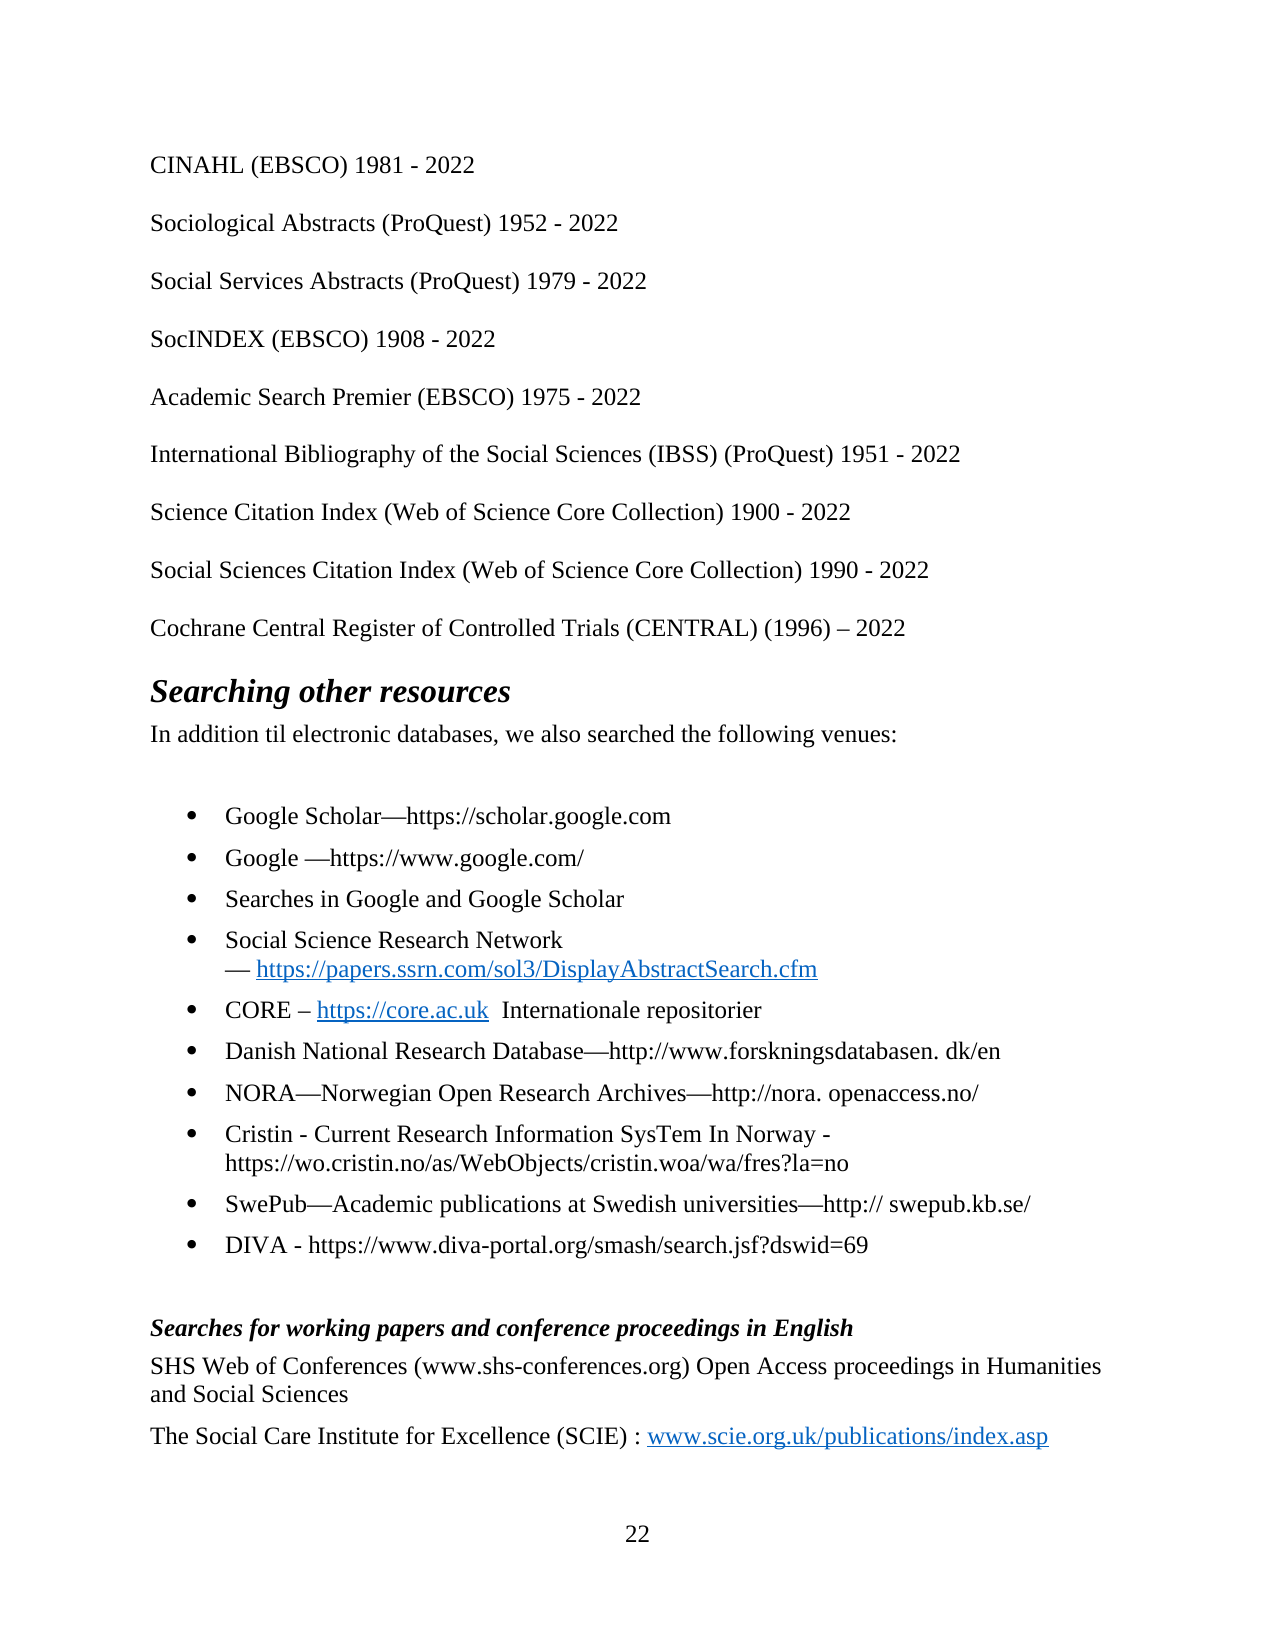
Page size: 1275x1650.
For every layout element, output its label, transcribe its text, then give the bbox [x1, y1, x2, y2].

text Sociological Abstracts (ProQuest) 1952 - 2022 [150, 208, 1125, 237]
text SHS Web of Conferences (www.shs-conferences.org) Open Access proceedings in Humanities and Social Sciences [150, 1351, 1125, 1408]
list Cristin - Current Research Information SysTem In Norway - https://wo.cristin.no/as/WebObjects/cristin.woa/wa/fres?la=no [187, 1119, 1125, 1176]
list NORA—Norwegian Open Research Archives—http://nora. openaccess.no/ [187, 1078, 1125, 1106]
list CORE – https://core.ac.uk Internationale repositorier [187, 995, 1125, 1024]
list Danish National Research Database—http://www.forskningsdatabasen. dk/en [187, 1036, 1125, 1065]
list Searches in Google and Google Scholar [187, 884, 1125, 913]
text Science Citation Index (Web of Science Core Collection) 1900 - 2022 [150, 497, 1125, 526]
subtitle Searches for working papers and conference proceedings in English [150, 1313, 1125, 1341]
list Google —https://www.google.com/ [187, 843, 1125, 871]
list Social Science Research Network — https://papers.ssrn.com/sol3/DisplayAbstractSearch.cfm [187, 925, 1125, 983]
text Social Services Abstracts (ProQuest) 1979 - 2022 [150, 266, 1125, 294]
list DIVA - https://www.diva-portal.org/smash/search.jsf?dswid=69 [187, 1230, 1125, 1259]
text Cochrane Central Register of Controlled Trials (CENTRAL) (1996) – 2022 [150, 613, 1125, 642]
list Google Scholar—https://scholar.google.com [187, 801, 1125, 830]
text In addition til electronic databases, we also searched the following venues: [150, 719, 1125, 748]
text SocINDEX (EBSCO) 1908 - 2022 [150, 324, 1125, 352]
subtitle Searching other resources [150, 671, 1125, 709]
list SwePub—Academic publications at Swedish universities—http:// swepub.kb.se/ [187, 1189, 1125, 1218]
text CINAHL (EBSCO) 1981 - 2022 [150, 150, 1125, 179]
text The Social Care Institute for Excellence (SCIE) : www.scie.org.uk/publications/index.asp [150, 1421, 1125, 1449]
text International Bibliography of the Social Sciences (IBSS) (ProQuest) 1951 - 2022 [150, 439, 1125, 468]
text Academic Search Premier (EBSCO) 1975 - 2022 [150, 382, 1125, 410]
text Social Sciences Citation Index (Web of Science Core Collection) 1990 - 2022 [150, 555, 1125, 584]
